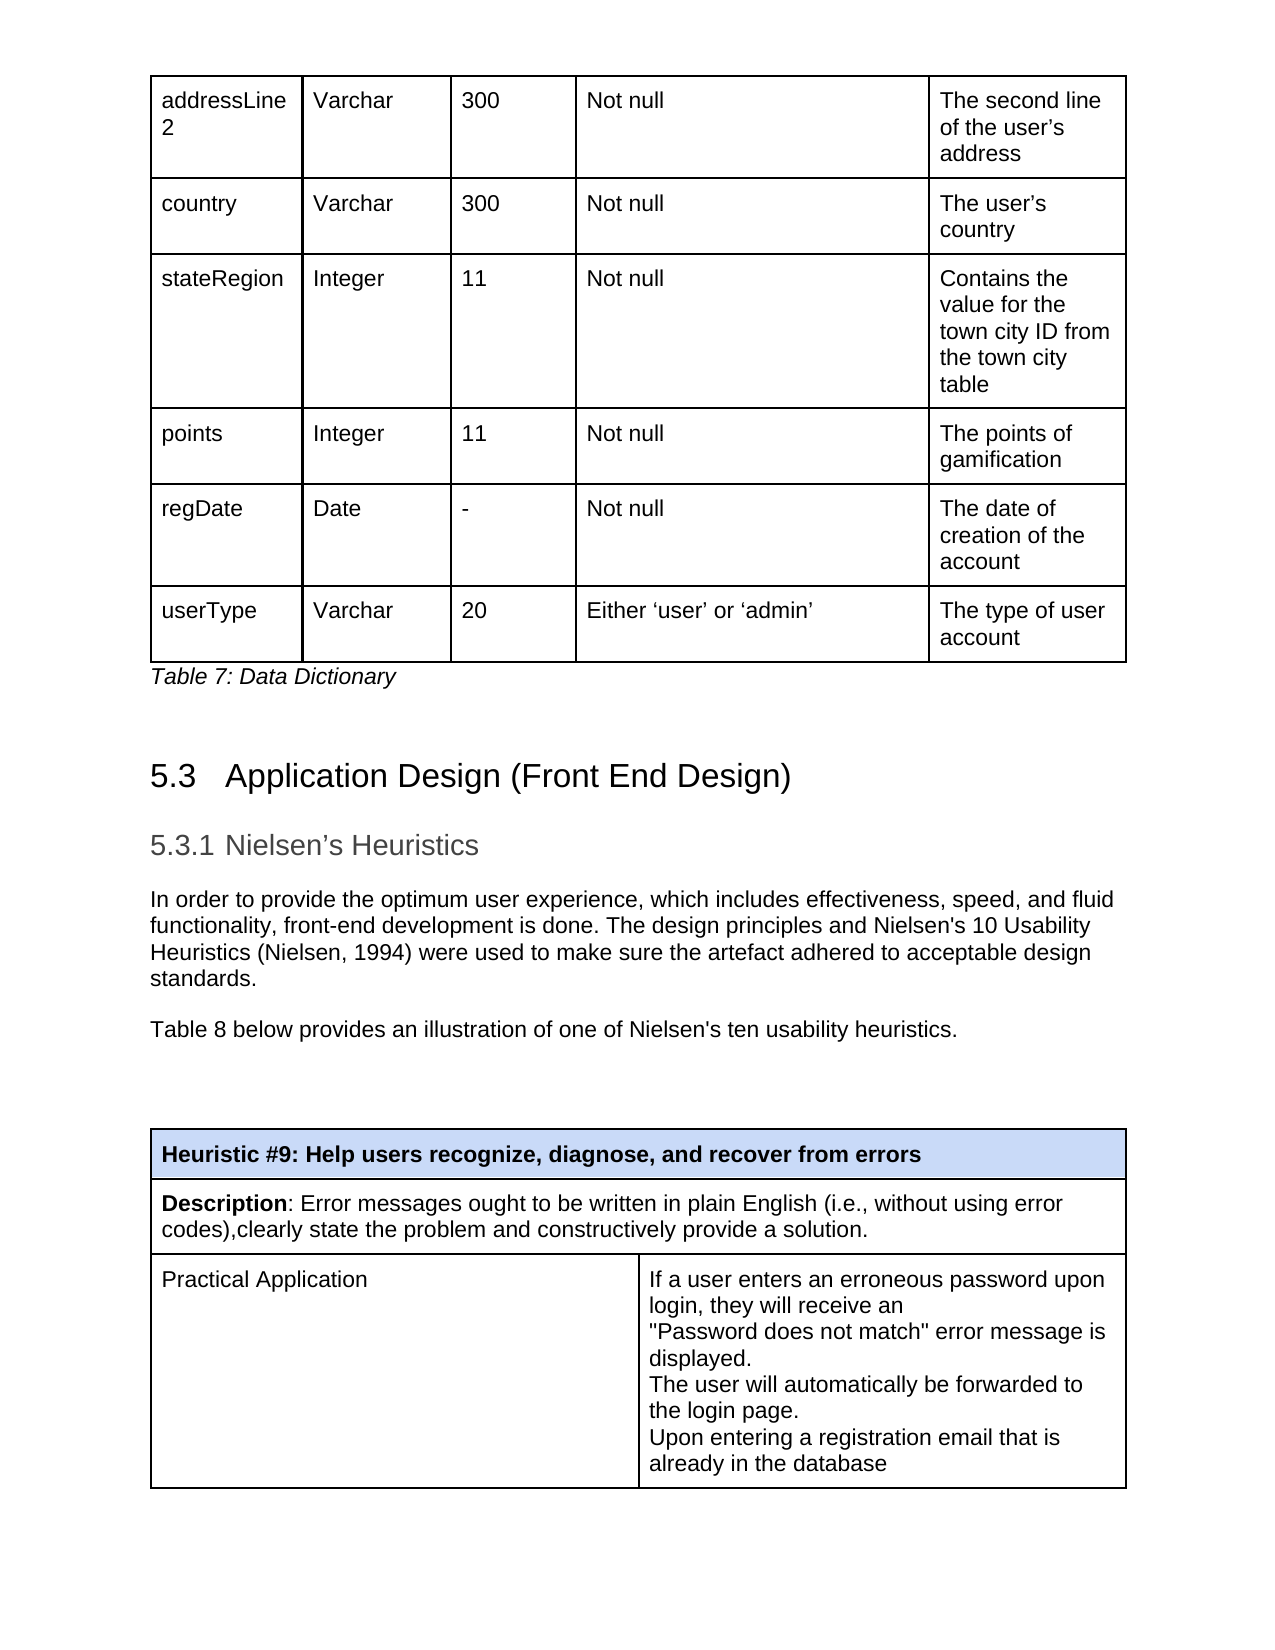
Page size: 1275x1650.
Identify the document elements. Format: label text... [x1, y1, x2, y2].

table_cell Not null [577, 77, 928, 177]
table_cell The second line of the user’s address [930, 77, 1125, 177]
table_cell Not null [577, 485, 928, 585]
table_cell country [152, 179, 301, 253]
table_cell Varchar [304, 77, 450, 177]
table_cell 300 [452, 77, 575, 177]
table_cell userType [152, 587, 301, 661]
table_header Heuristic #9: Help users recognize, diagnose, and recover from errors [152, 1130, 1125, 1177]
table_cell Varchar [304, 179, 450, 253]
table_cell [640, 1255, 1125, 1487]
table_cell The user’s country [930, 179, 1125, 253]
text Table 7: Data Dictionary [150, 663, 1125, 689]
table_cell - [452, 485, 575, 585]
table_cell Either ‘user’ or ‘admin’ [577, 587, 928, 661]
table_cell Integer [304, 409, 450, 483]
subtitle 5.3 Application Design (Front End Design) [150, 756, 1125, 794]
table_cell 11 [452, 409, 575, 483]
table_cell 11 [452, 255, 575, 407]
table_cell Not null [577, 255, 928, 407]
text In order to provide the optimum user experience, which includes effectiveness, speed, and fluid functionality, front-end development is done. The design principles and Nielsen's 10 Usability Heuristics (Nielsen, 1994) were used to make sure the artefact adhered to acceptable design standards. [150, 886, 1125, 991]
table_cell points [152, 409, 301, 483]
table_cell Varchar [304, 587, 450, 661]
table_cell Integer [304, 255, 450, 407]
table_cell Description: Error messages ought to be written in plain English (i.e., without using error codes),clearly state the problem and constructively provide a solution. [152, 1180, 1125, 1253]
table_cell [152, 1255, 638, 1487]
table_cell Not null [577, 179, 928, 253]
table_cell The date of creation of the account [930, 485, 1125, 585]
table_cell regDate [152, 485, 301, 585]
text Table 8 below provides an illustration of one of Nielsen's ten usability heuristics. [150, 1016, 1125, 1043]
table_cell The type of user account [930, 587, 1125, 661]
subtitle 5.3.1 Nielsen’s Heuristics [150, 827, 1125, 861]
table_cell The points of gamification [930, 409, 1125, 483]
table_cell Contains the value for the town city ID from the town city table [930, 255, 1125, 407]
table_cell stateRegion [152, 255, 301, 407]
table_cell Not null [577, 409, 928, 483]
table_cell 300 [452, 179, 575, 253]
table_cell addressLine2 [152, 77, 301, 177]
table_cell Date [304, 485, 450, 585]
table_cell 20 [452, 587, 575, 661]
